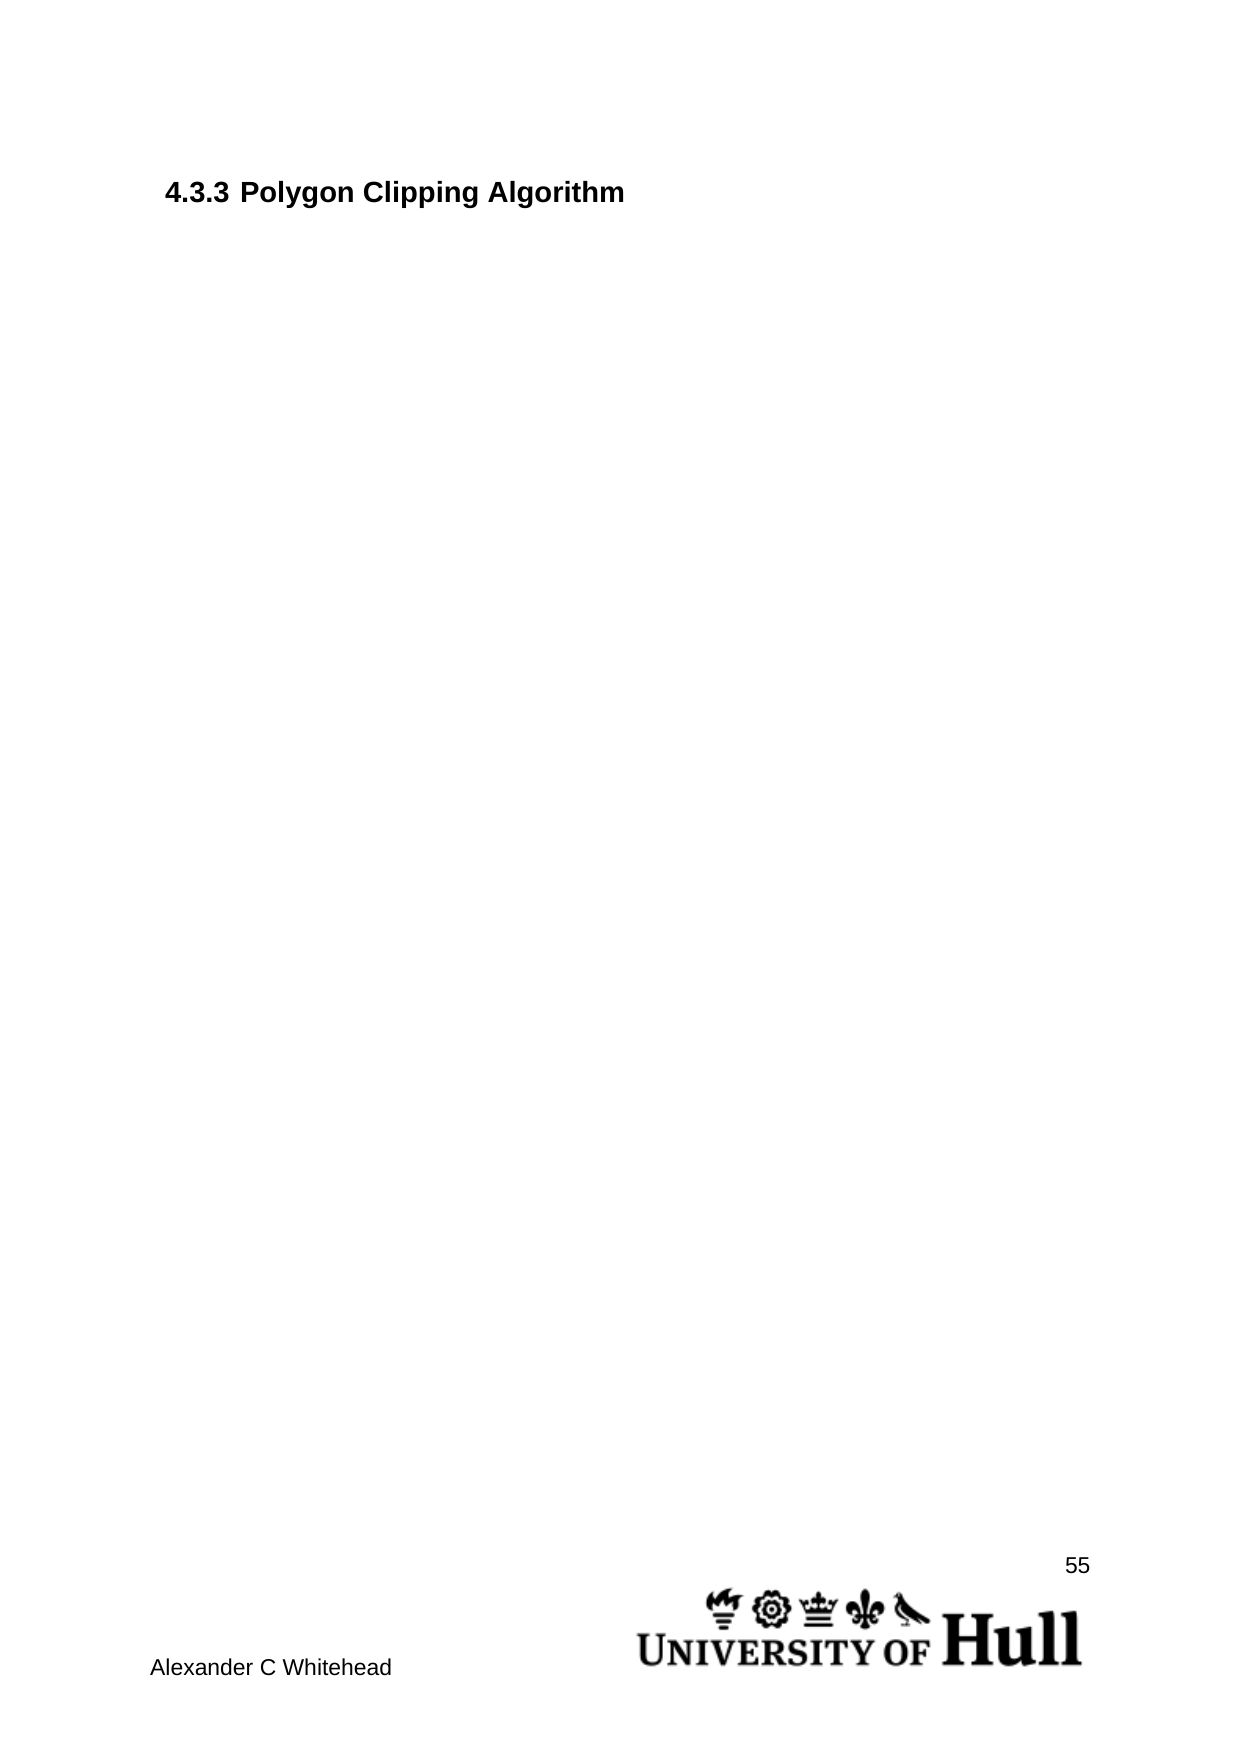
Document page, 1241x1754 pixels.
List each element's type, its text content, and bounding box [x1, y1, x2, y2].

subtitle Polygon Clipping Algorithm [165, 175, 1090, 208]
picture [630, 1578, 1091, 1676]
